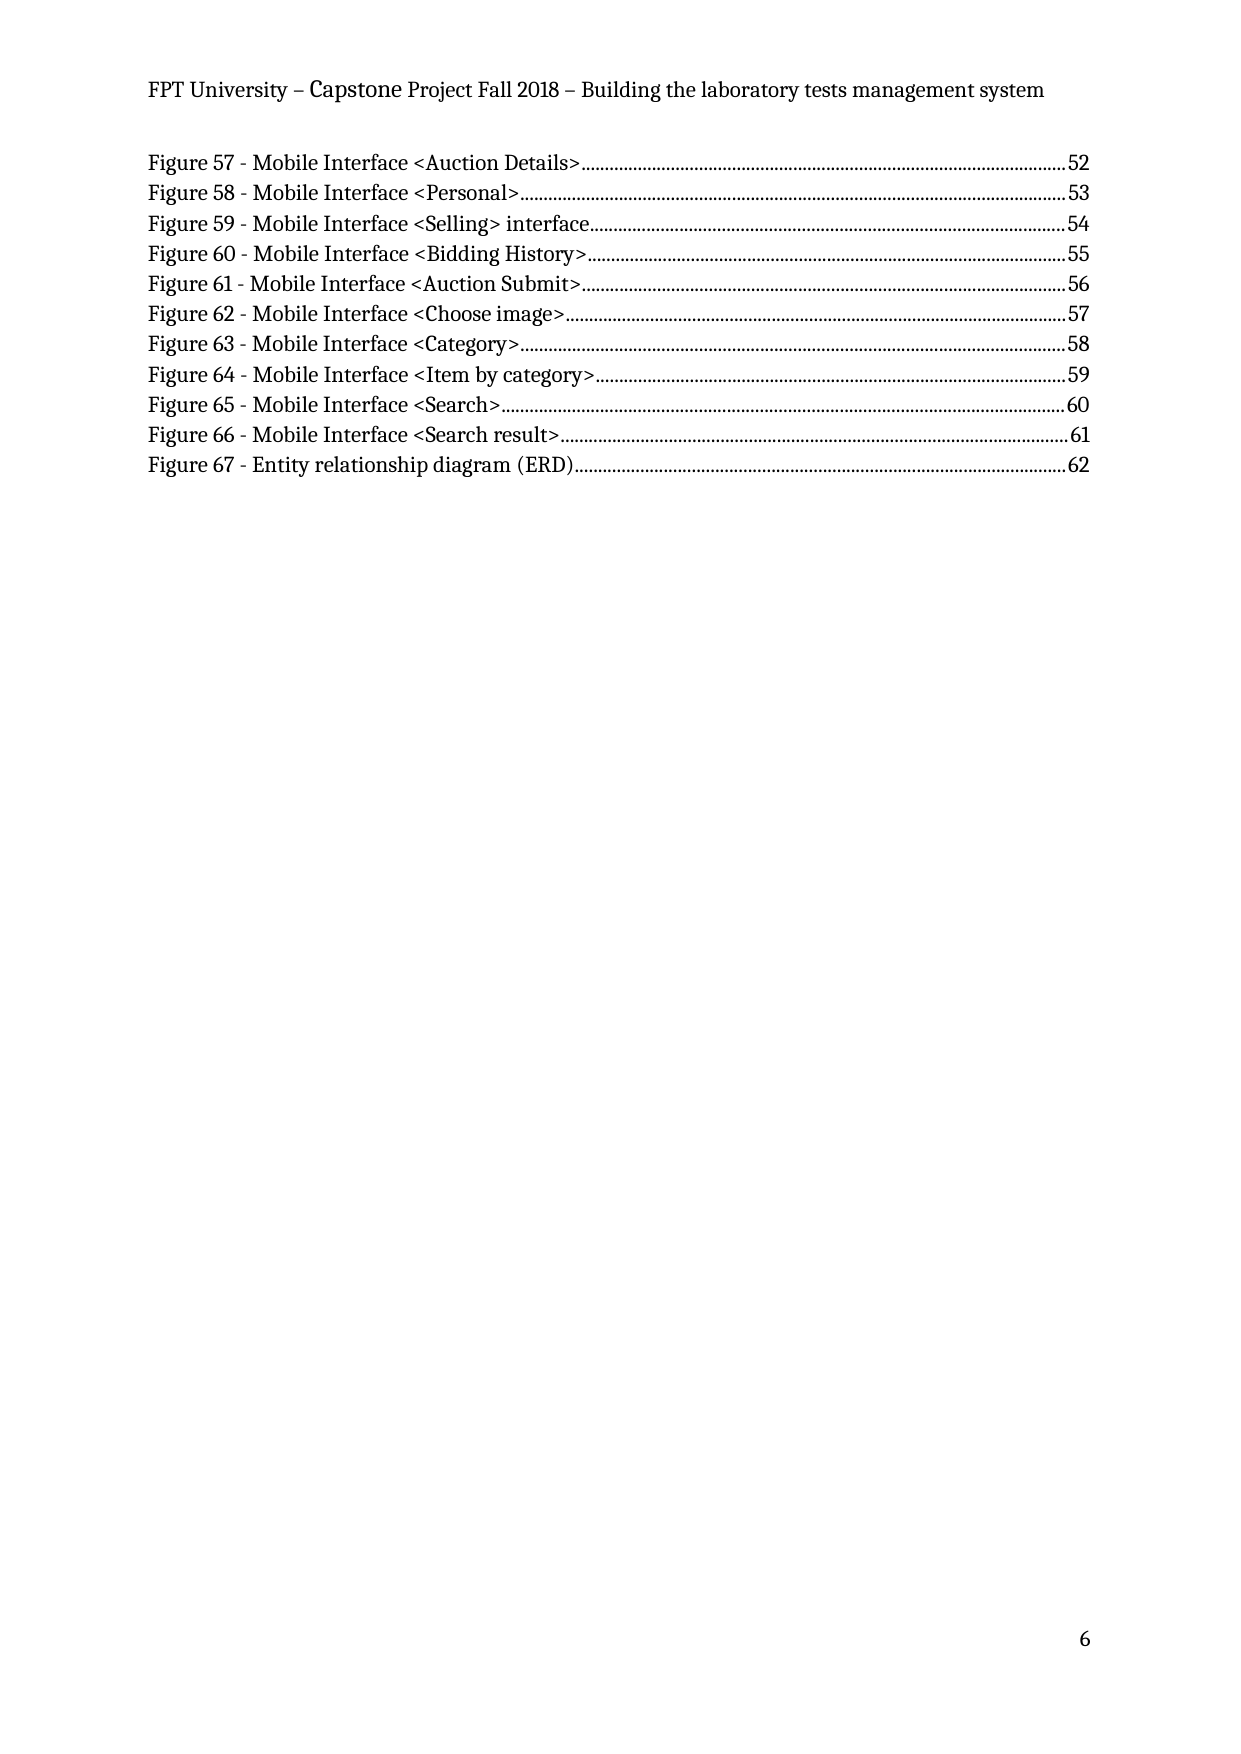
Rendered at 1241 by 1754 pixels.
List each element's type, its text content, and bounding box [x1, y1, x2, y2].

text Figure 65 - Mobile Interface <Search> 60 [148, 392, 1090, 418]
text Figure 57 - Mobile Interface <Auction Details> 52 [148, 150, 1090, 176]
text Figure 59 - Mobile Interface <Selling> interface 54 [148, 210, 1090, 237]
text Figure 67 - Entity relationship diagram (ERD) 62 [148, 452, 1090, 478]
text Figure 58 - Mobile Interface <Personal> 53 [148, 180, 1090, 207]
text Figure 62 - Mobile Interface <Choose image> 57 [148, 301, 1090, 327]
text Figure 61 - Mobile Interface <Auction Submit> 56 [148, 271, 1090, 297]
text Figure 60 - Mobile Interface <Bidding History> 55 [148, 241, 1090, 267]
text Figure 64 - Mobile Interface <Item by category> 59 [148, 361, 1090, 388]
text Figure 66 - Mobile Interface <Search result> 61 [148, 422, 1090, 448]
text Figure 63 - Mobile Interface <Category> 58 [148, 331, 1090, 358]
